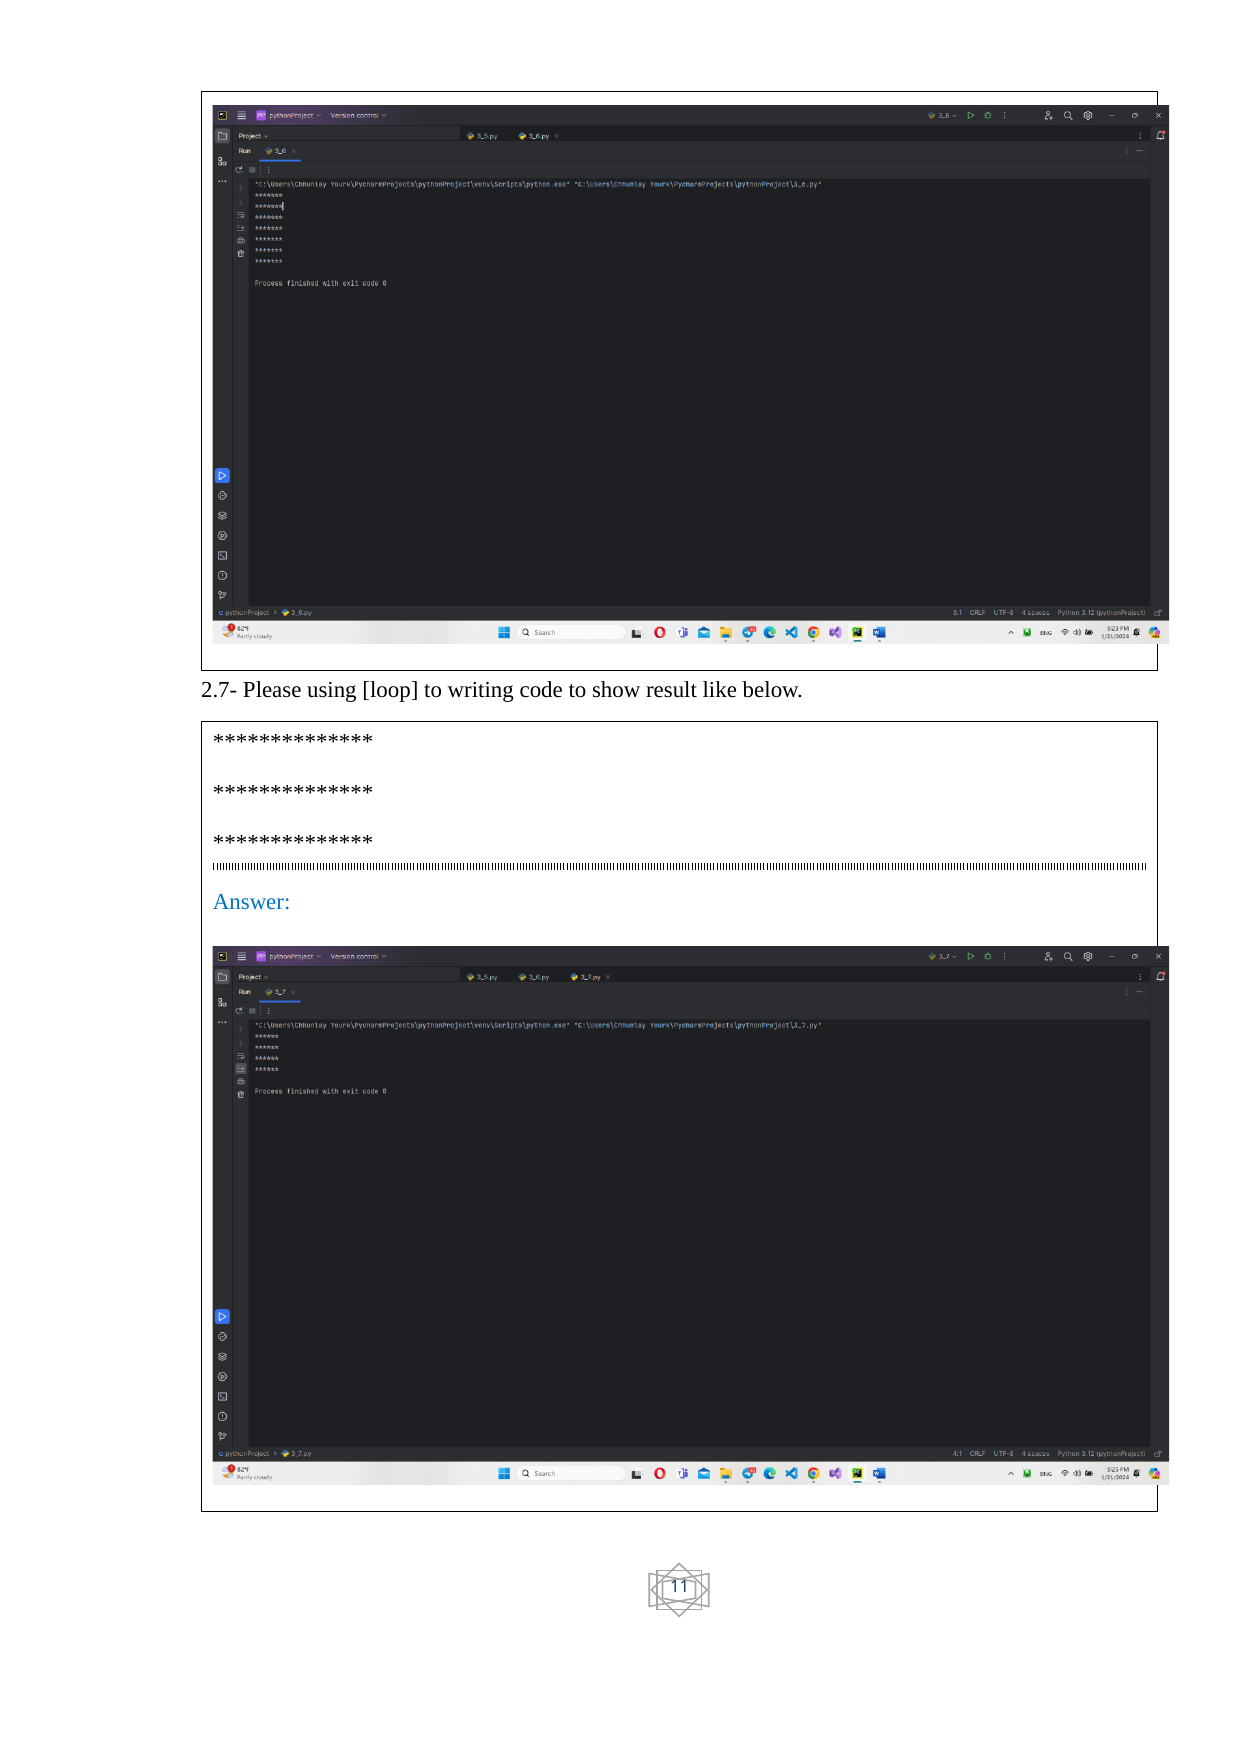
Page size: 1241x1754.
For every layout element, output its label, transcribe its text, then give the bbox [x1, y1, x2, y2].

text 2.7- Please using [loop] to writing code to show result like below. [201, 671, 1157, 708]
table_header Answer: [202, 92, 1157, 669]
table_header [202, 722, 1157, 1511]
picture [212, 946, 1170, 1485]
picture [212, 105, 1170, 644]
